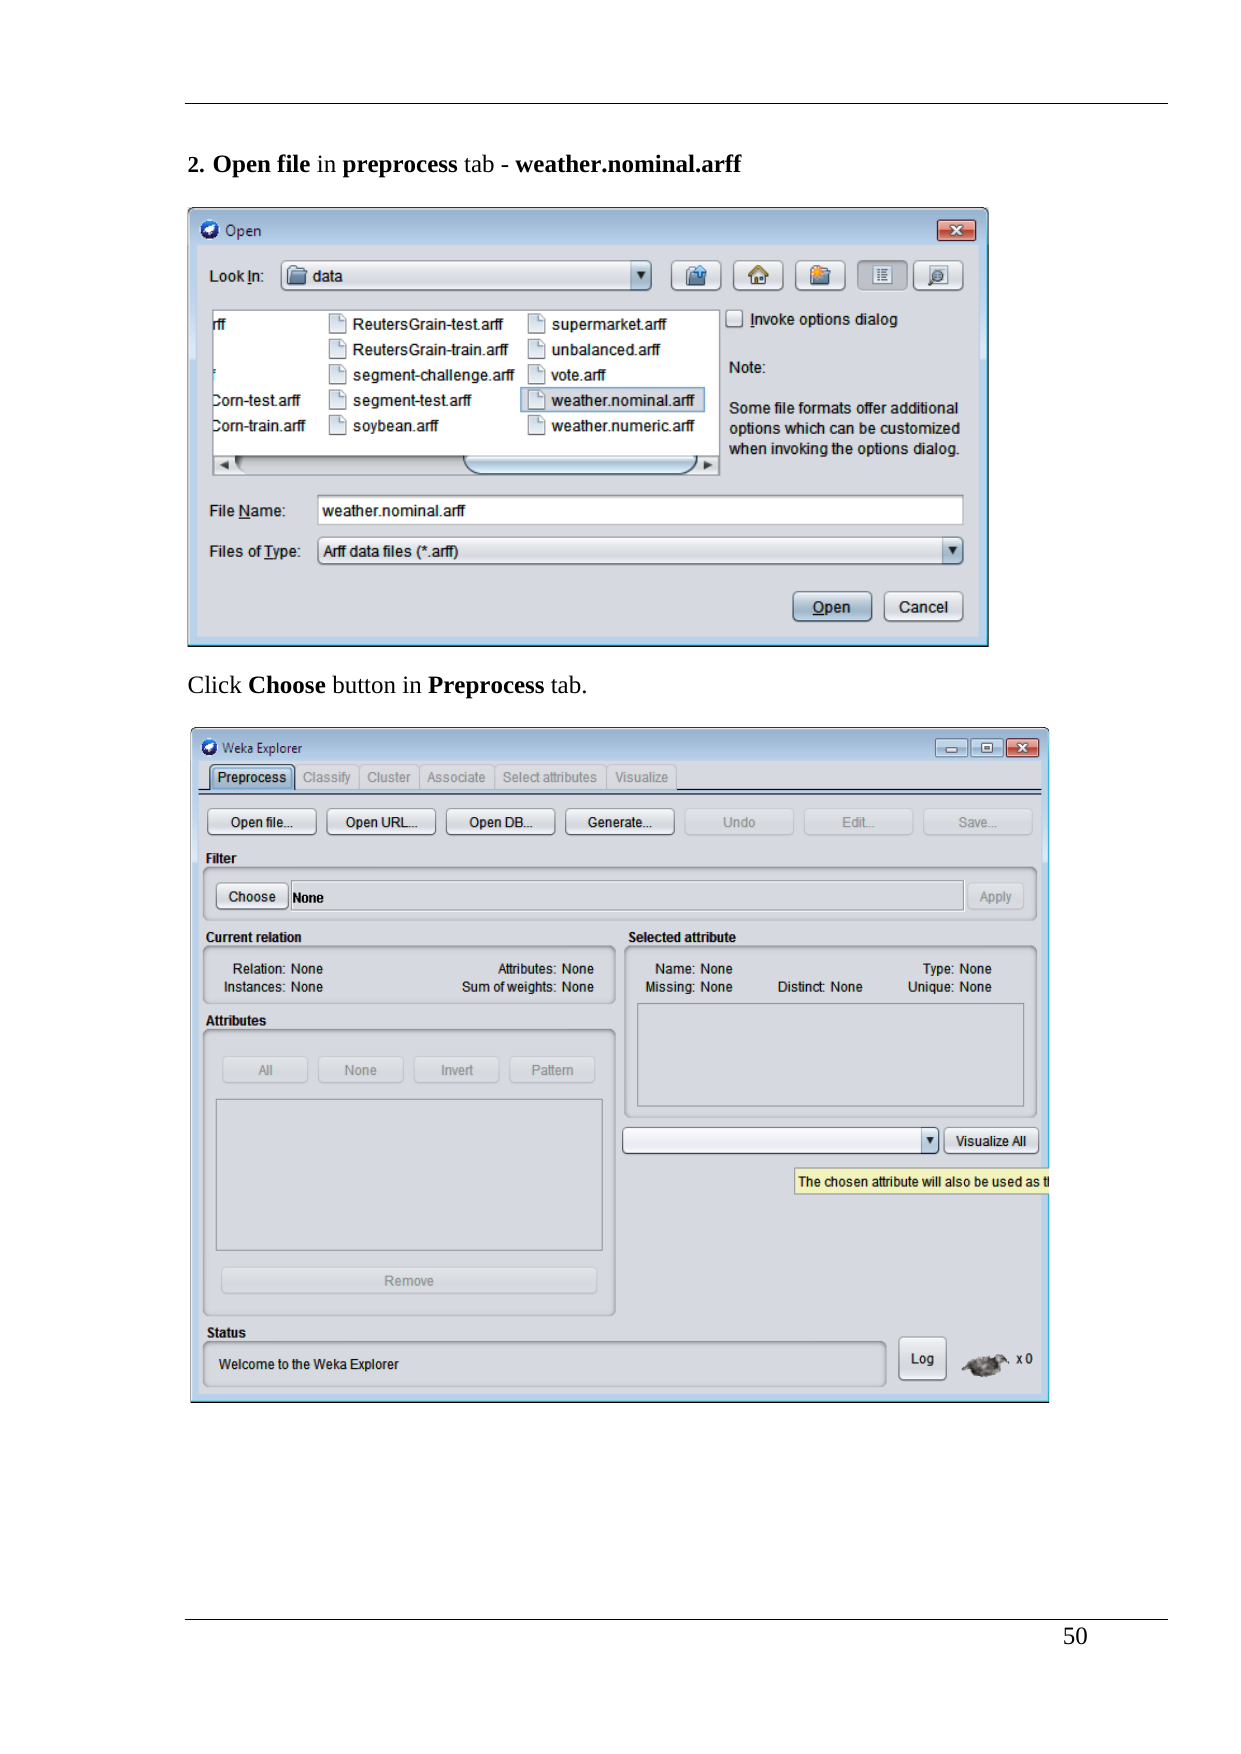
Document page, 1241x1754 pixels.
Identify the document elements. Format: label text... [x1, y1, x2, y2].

picture [187, 207, 989, 647]
picture [190, 727, 1050, 1403]
subtitle Open file in preprocess tab - weather.nominal.arff [187, 149, 1207, 177]
